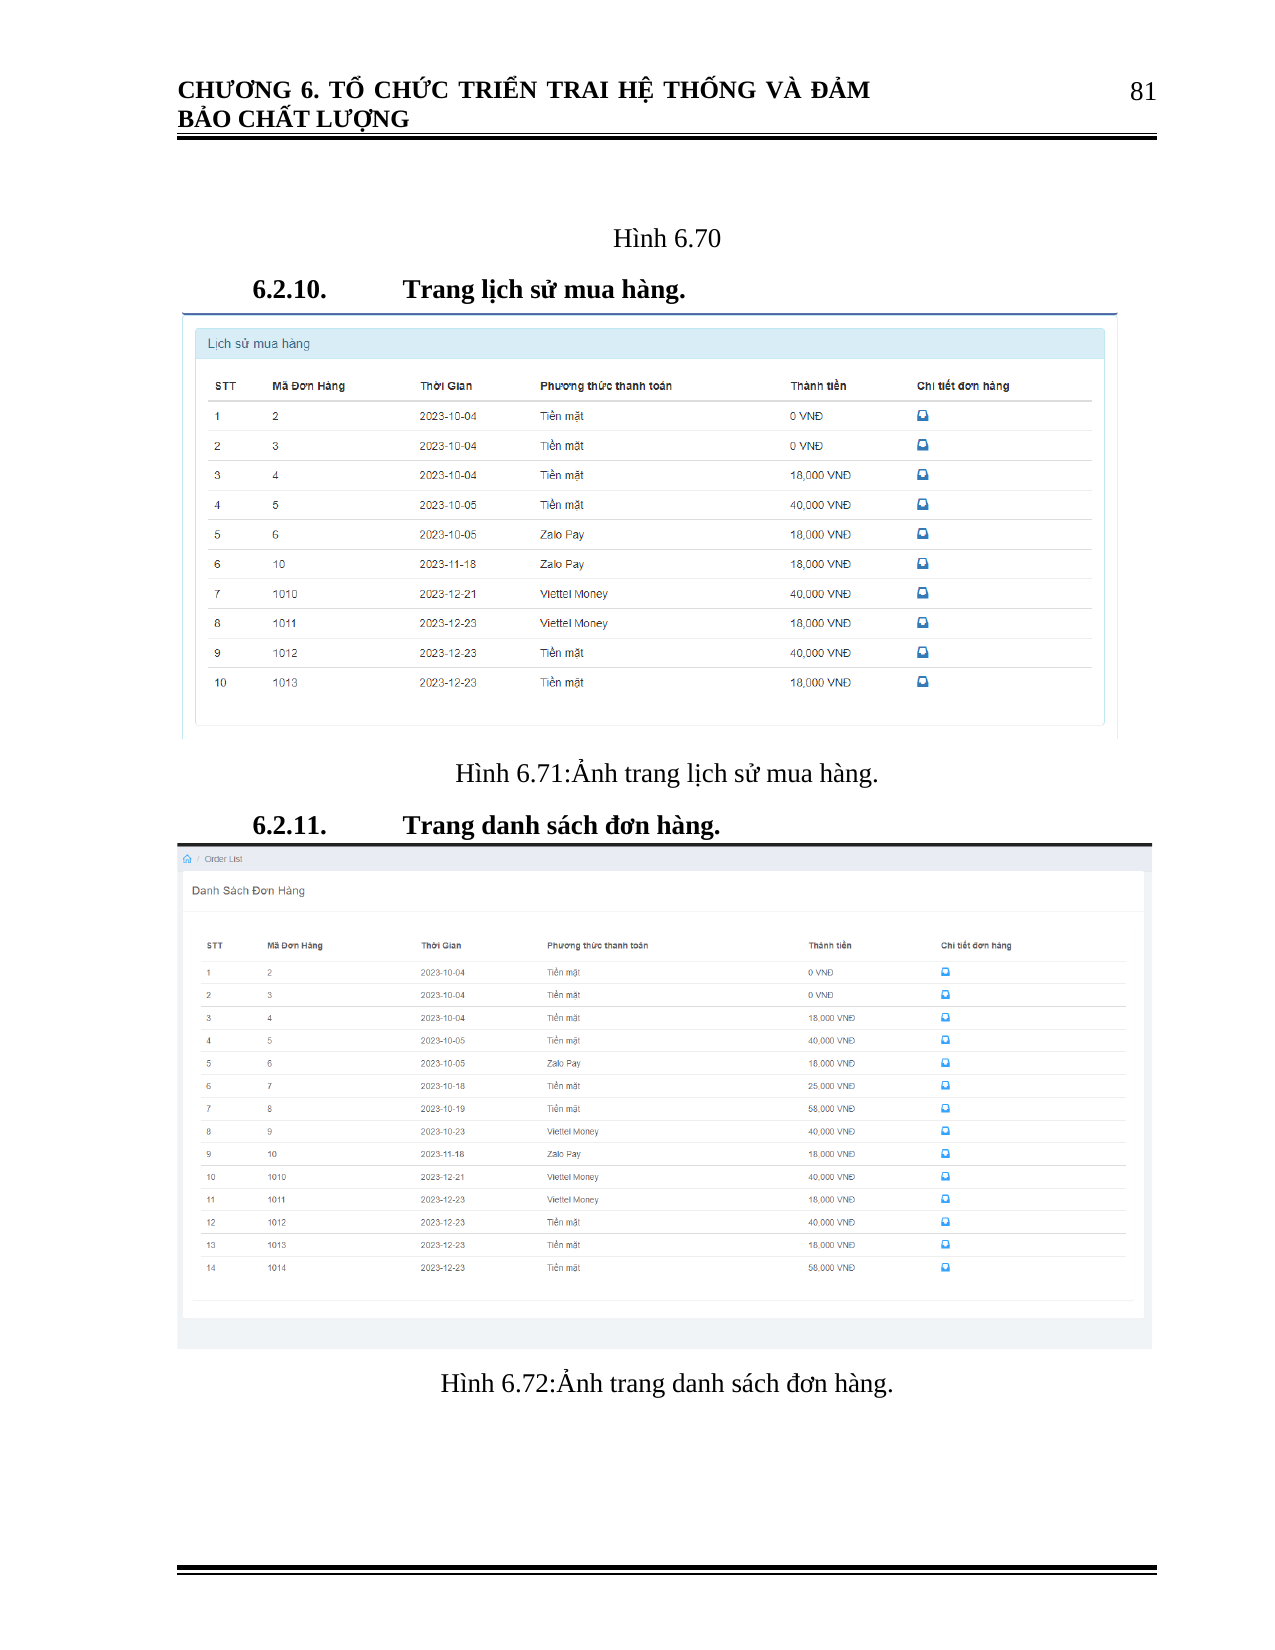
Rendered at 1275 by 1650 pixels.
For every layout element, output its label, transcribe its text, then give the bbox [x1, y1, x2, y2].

subtitle Trang danh sách đơn hàng. [252, 809, 1157, 841]
picture [177, 843, 1153, 1349]
subtitle Trang lịch sử mua hàng. [252, 274, 1157, 305]
picture [177, 307, 1153, 739]
